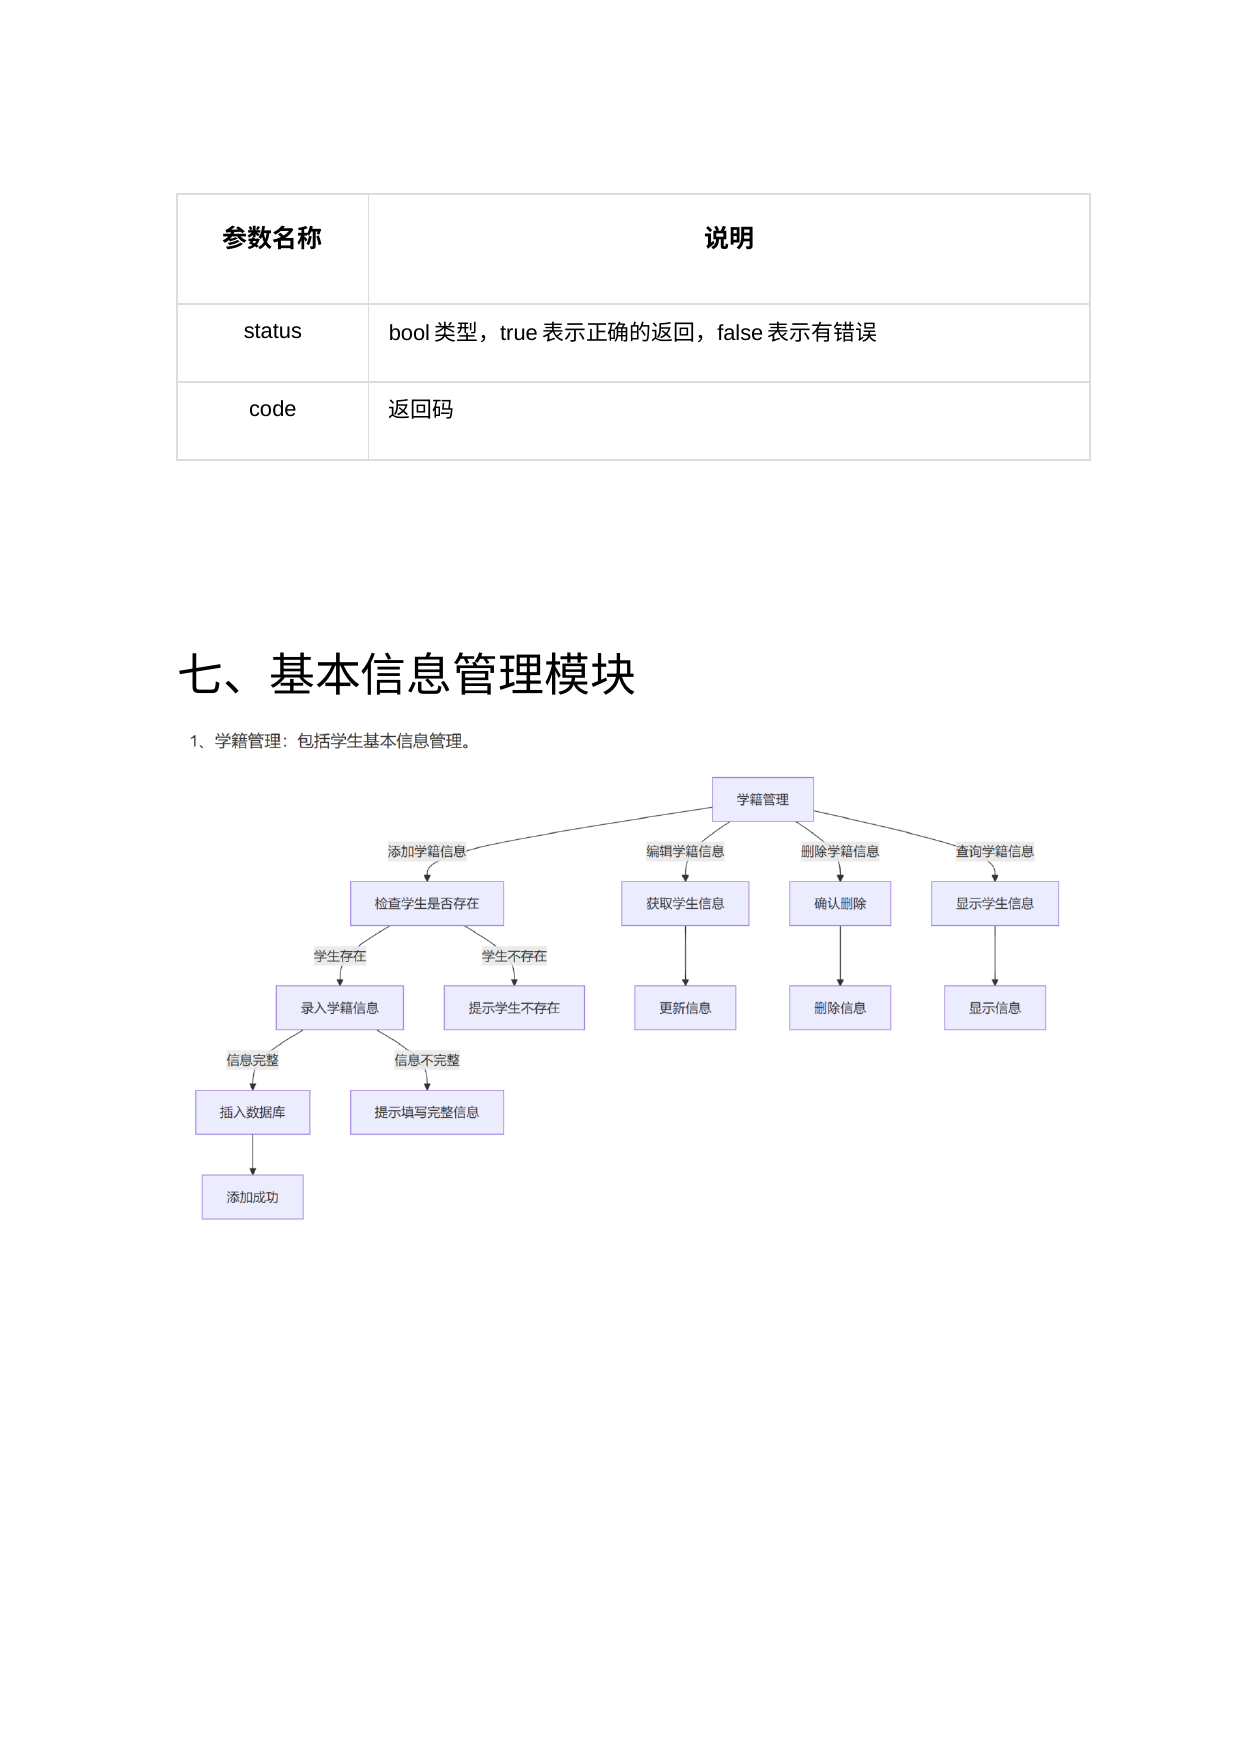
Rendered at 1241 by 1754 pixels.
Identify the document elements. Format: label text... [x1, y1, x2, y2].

table_header 参数名称 [178, 195, 368, 303]
table_cell status [178, 305, 368, 381]
list 基本信息管理模块 [177, 623, 1087, 720]
table_cell bool类型，true表示正确的返回，false表示有错误 [369, 305, 1089, 381]
table_cell code [178, 383, 368, 459]
picture [177, 720, 1086, 1228]
table_cell 返回码 [369, 383, 1089, 459]
table_header 说明 [369, 195, 1089, 303]
